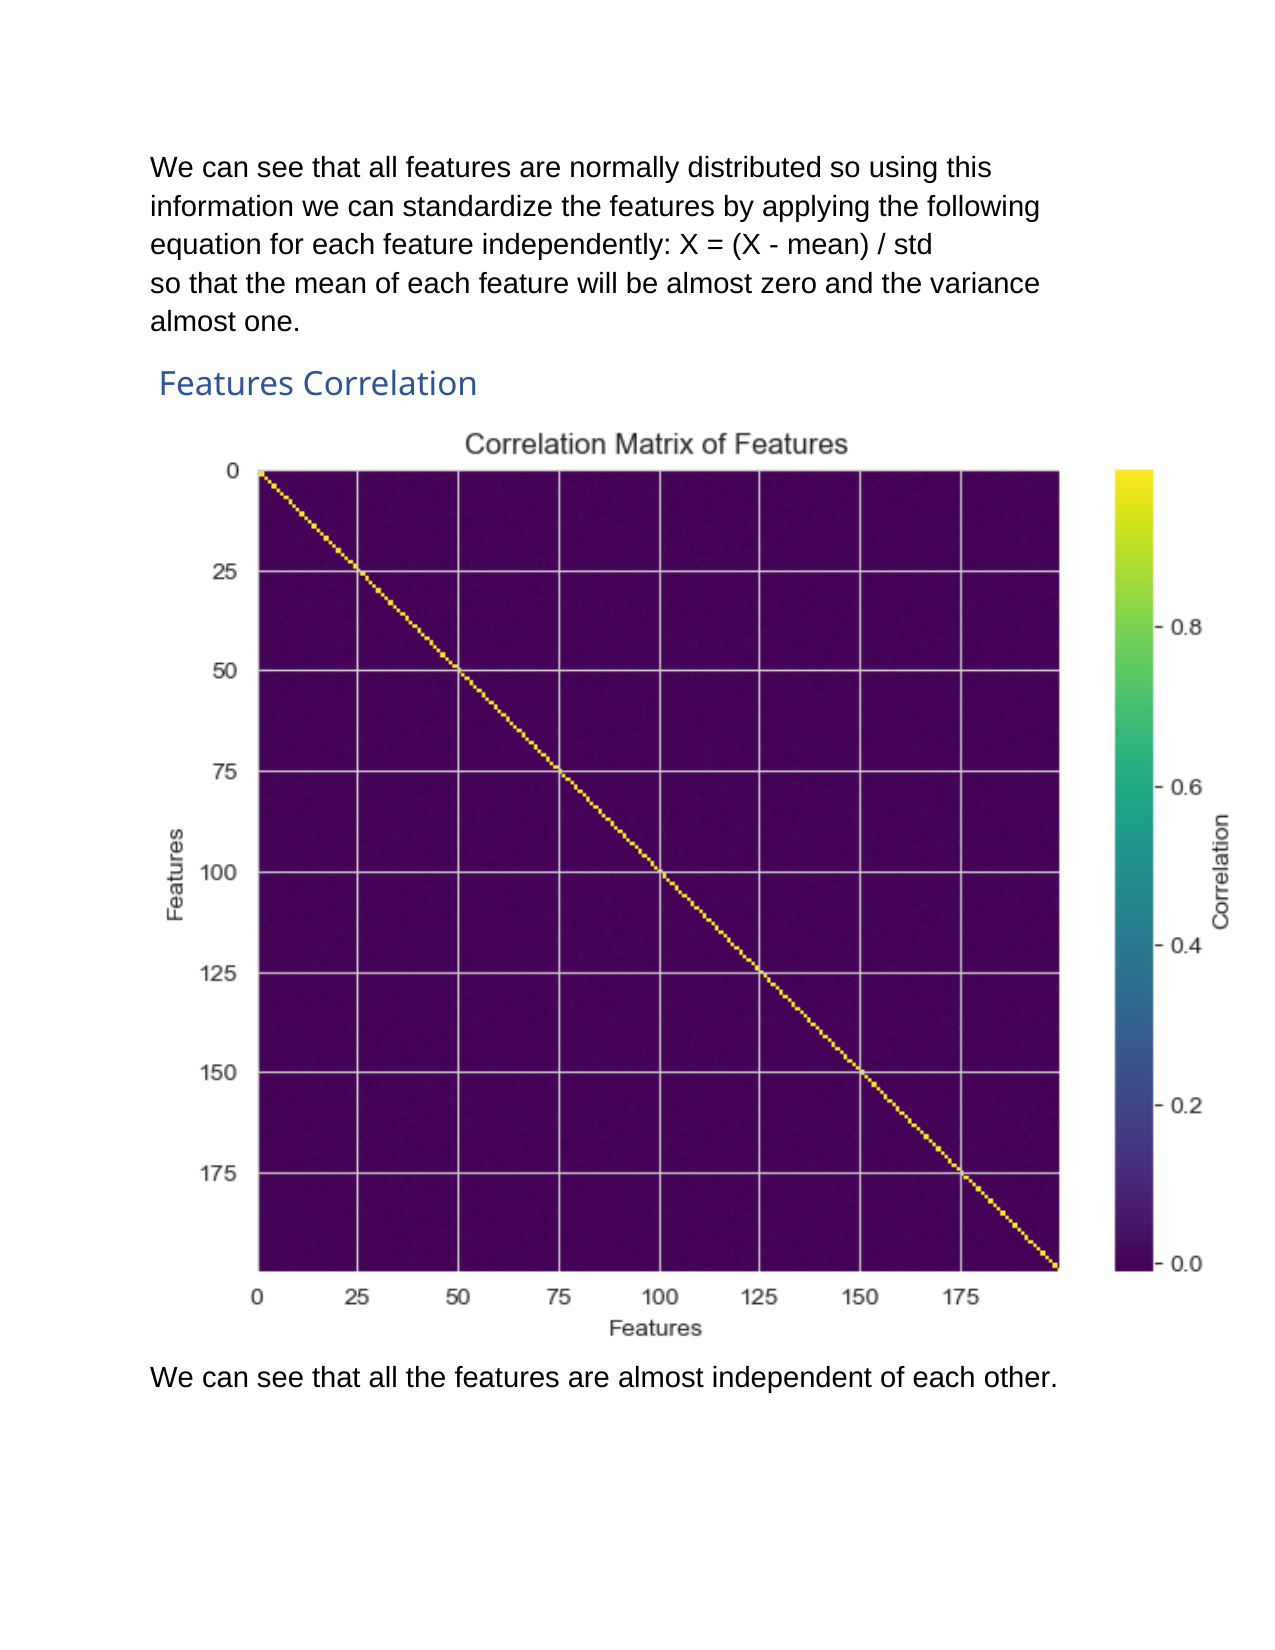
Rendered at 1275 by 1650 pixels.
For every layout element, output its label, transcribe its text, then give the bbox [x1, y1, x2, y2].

text We can see that all the features are almost independent of each other. [150, 1361, 1125, 1394]
text We can see that all features are normally distributed so using this information we can standardize the features by applying the following equation for each feature independently: X = (X - mean) / std [150, 150, 1125, 261]
text so that the mean of each feature will be almost zero and the variance almost one. [150, 266, 1125, 338]
picture [150, 416, 1251, 1357]
subtitle Features Correlation [150, 359, 1125, 405]
